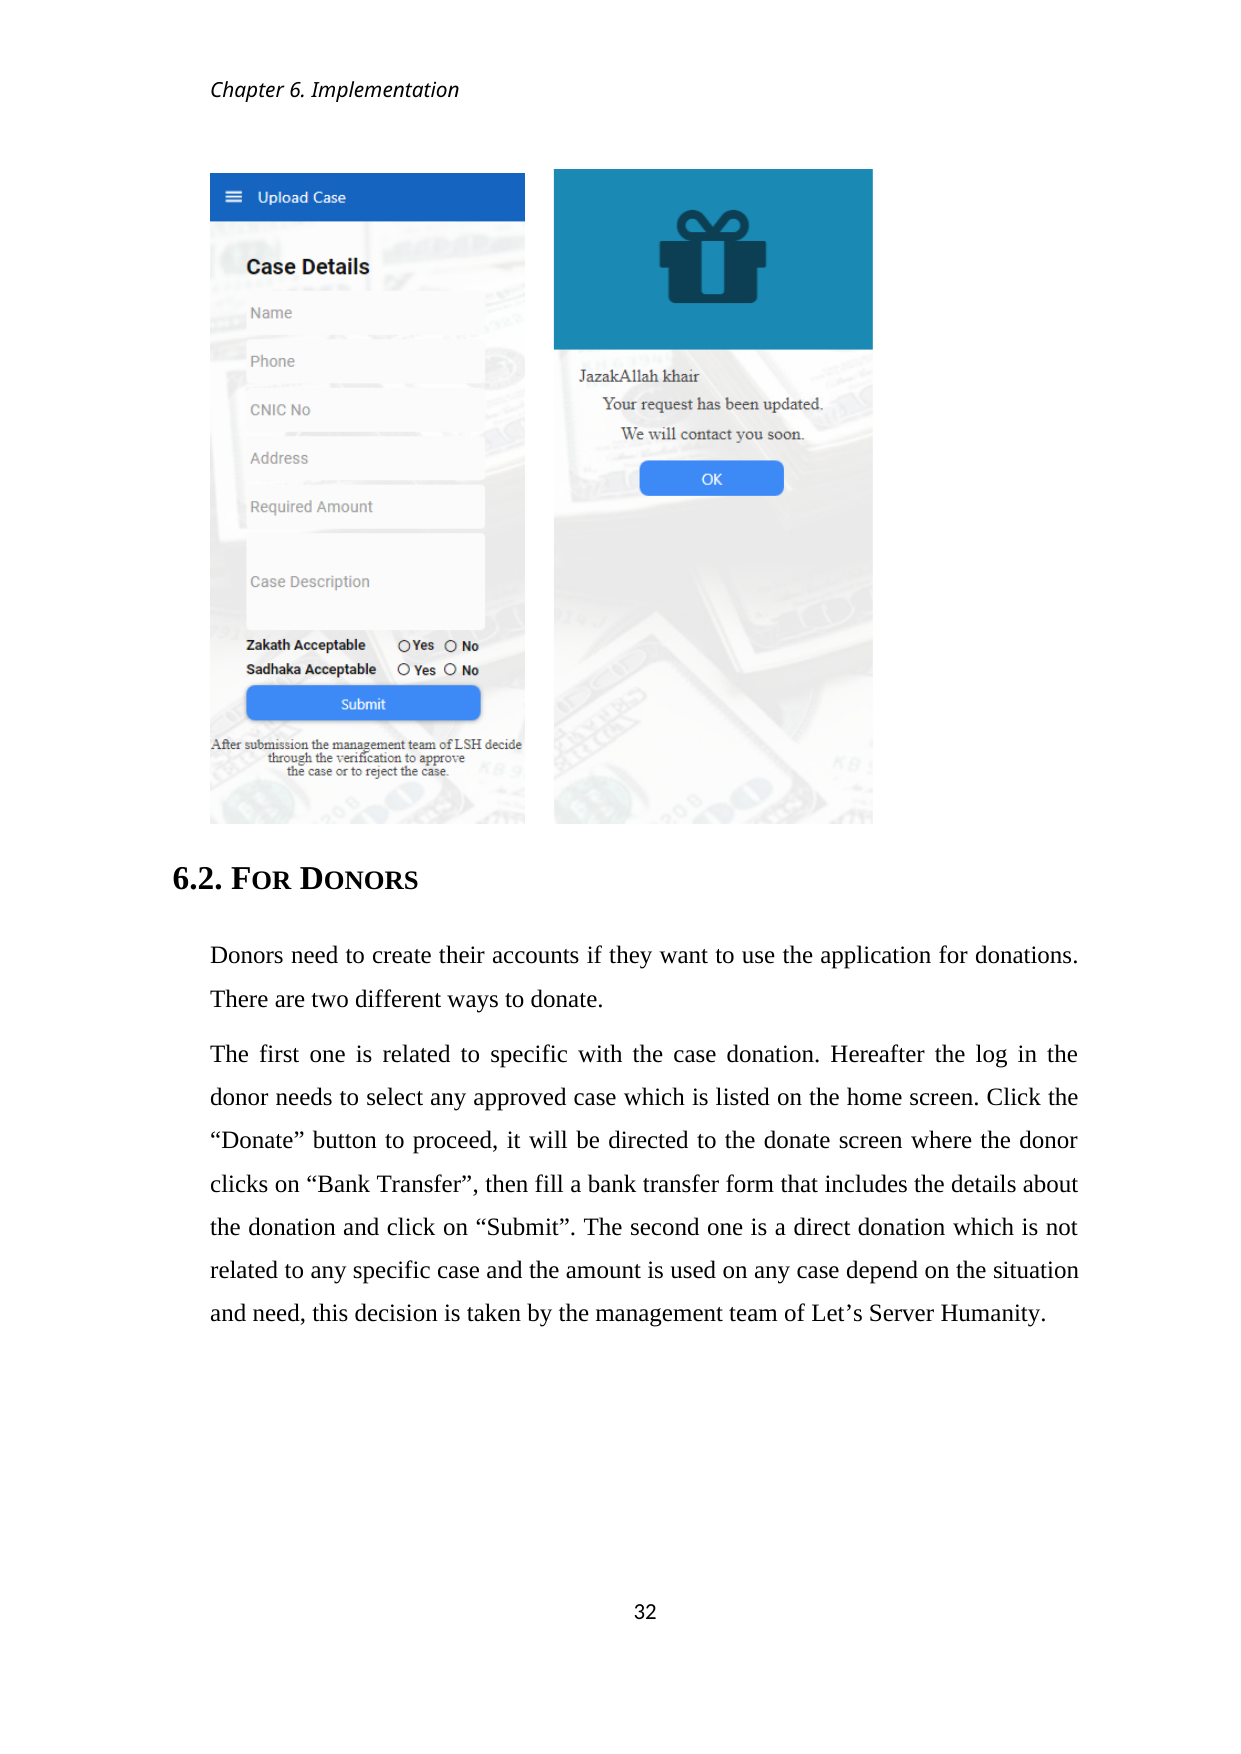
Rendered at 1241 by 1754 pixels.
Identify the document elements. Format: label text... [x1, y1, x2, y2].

subtitle 6.2. For Donors [172, 858, 1089, 896]
picture [210, 173, 525, 824]
text Donors need to create their accounts if they want to use the application for donations. There are two different ways to donate. [210, 941, 1080, 1012]
picture [553, 169, 874, 824]
text The first one is related to specific with the case donation. Hereafter the log in the donor needs to select any approved case which is listed on the home screen. Click the “Donate” button to proceed, it will be directed to the donate screen where the donor clicks on “Bank Transfer”, then fill a bank transfer form that includes the details about the donation and click on “Submit”. The second one is a direct donation which is not related to any specific case and the amount is used on any case depend on the situation and need, this decision is taken by the management team of Let’s Server Humanity. [210, 1039, 1080, 1327]
